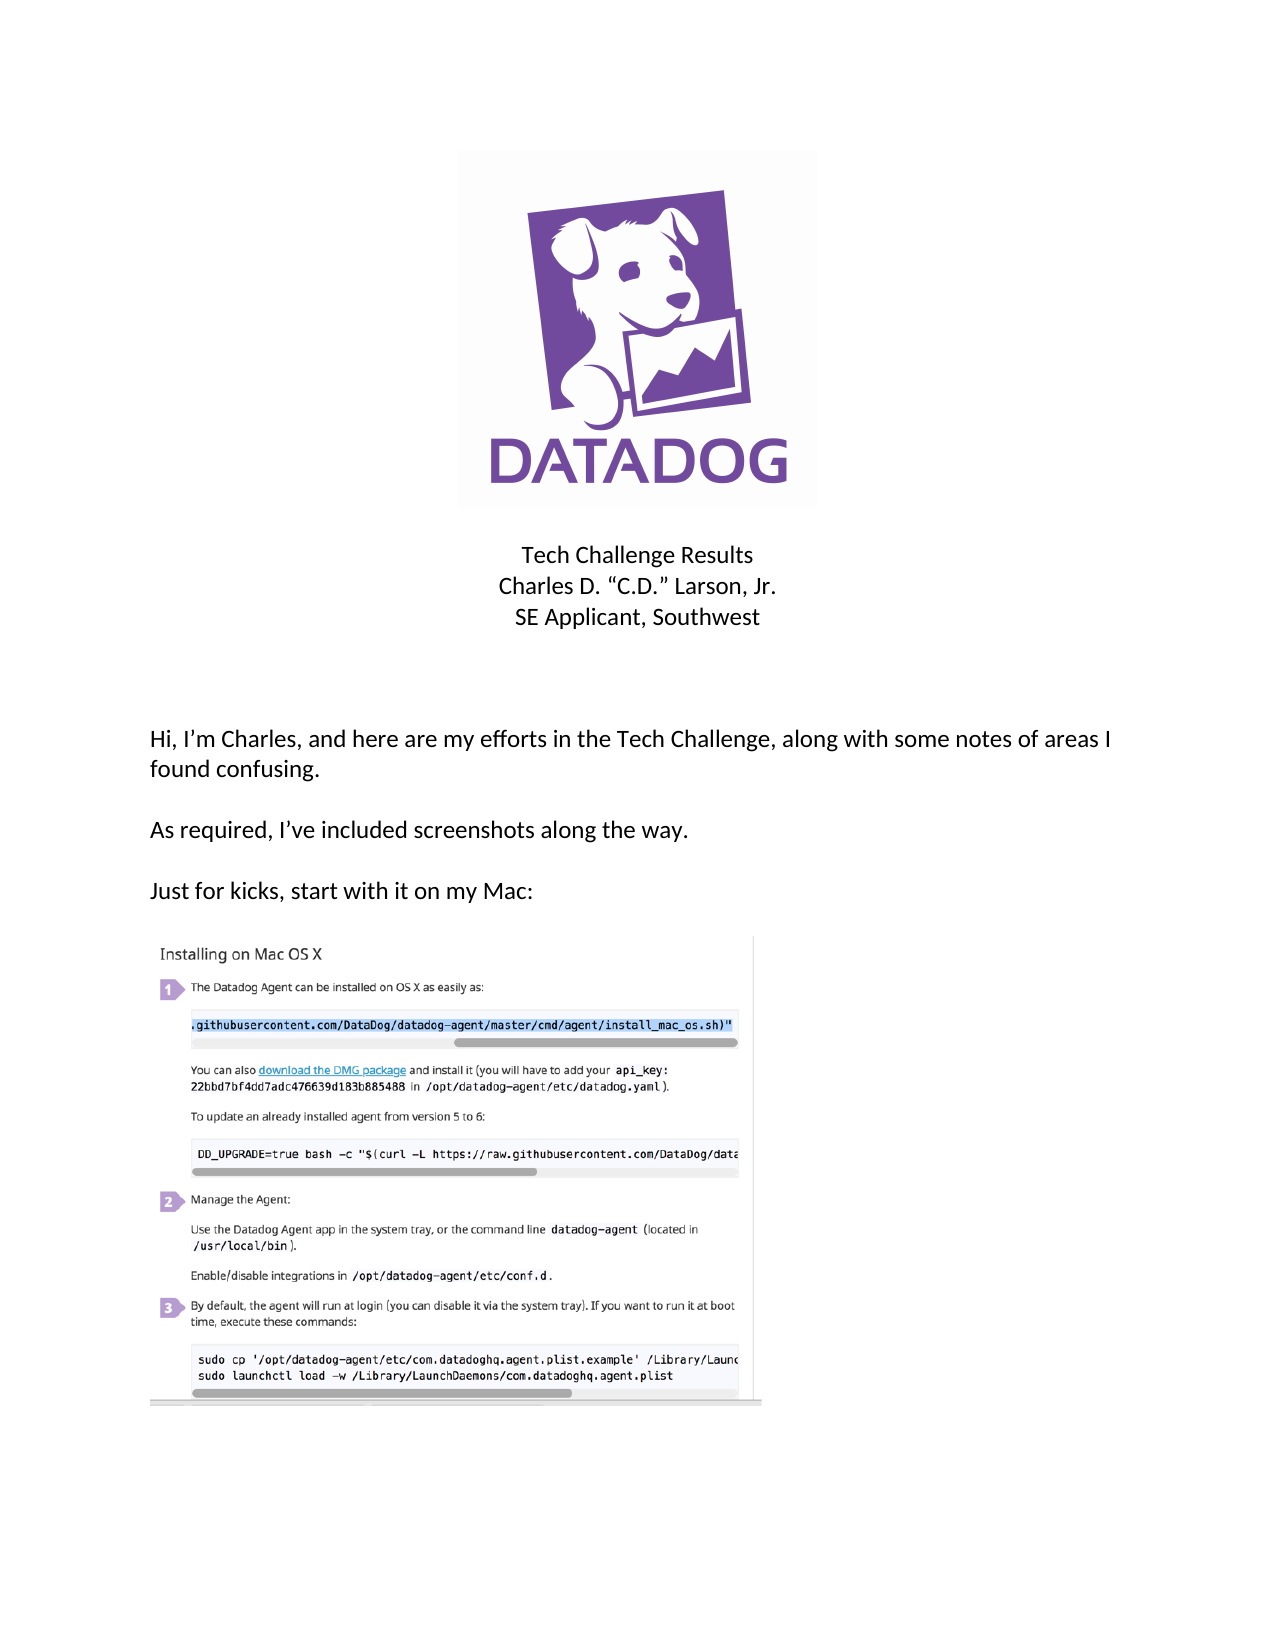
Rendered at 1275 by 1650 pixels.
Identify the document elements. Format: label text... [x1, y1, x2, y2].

text SE Applicant, Southwest [150, 601, 1125, 631]
picture [150, 936, 762, 1406]
text Just for kicks, start with it on my Mac: [150, 875, 1125, 906]
picture [458, 150, 818, 509]
text As required, I’ve included screenshots along the way. [150, 814, 1125, 845]
text Tech Challenge Results [150, 539, 1125, 570]
text Charles D. “C.D.” Larson, Jr. [150, 570, 1125, 601]
text Hi, I’m Charles, and here are my efforts in the Tech Challenge, along with some notes of areas I found confusing. [150, 723, 1125, 784]
